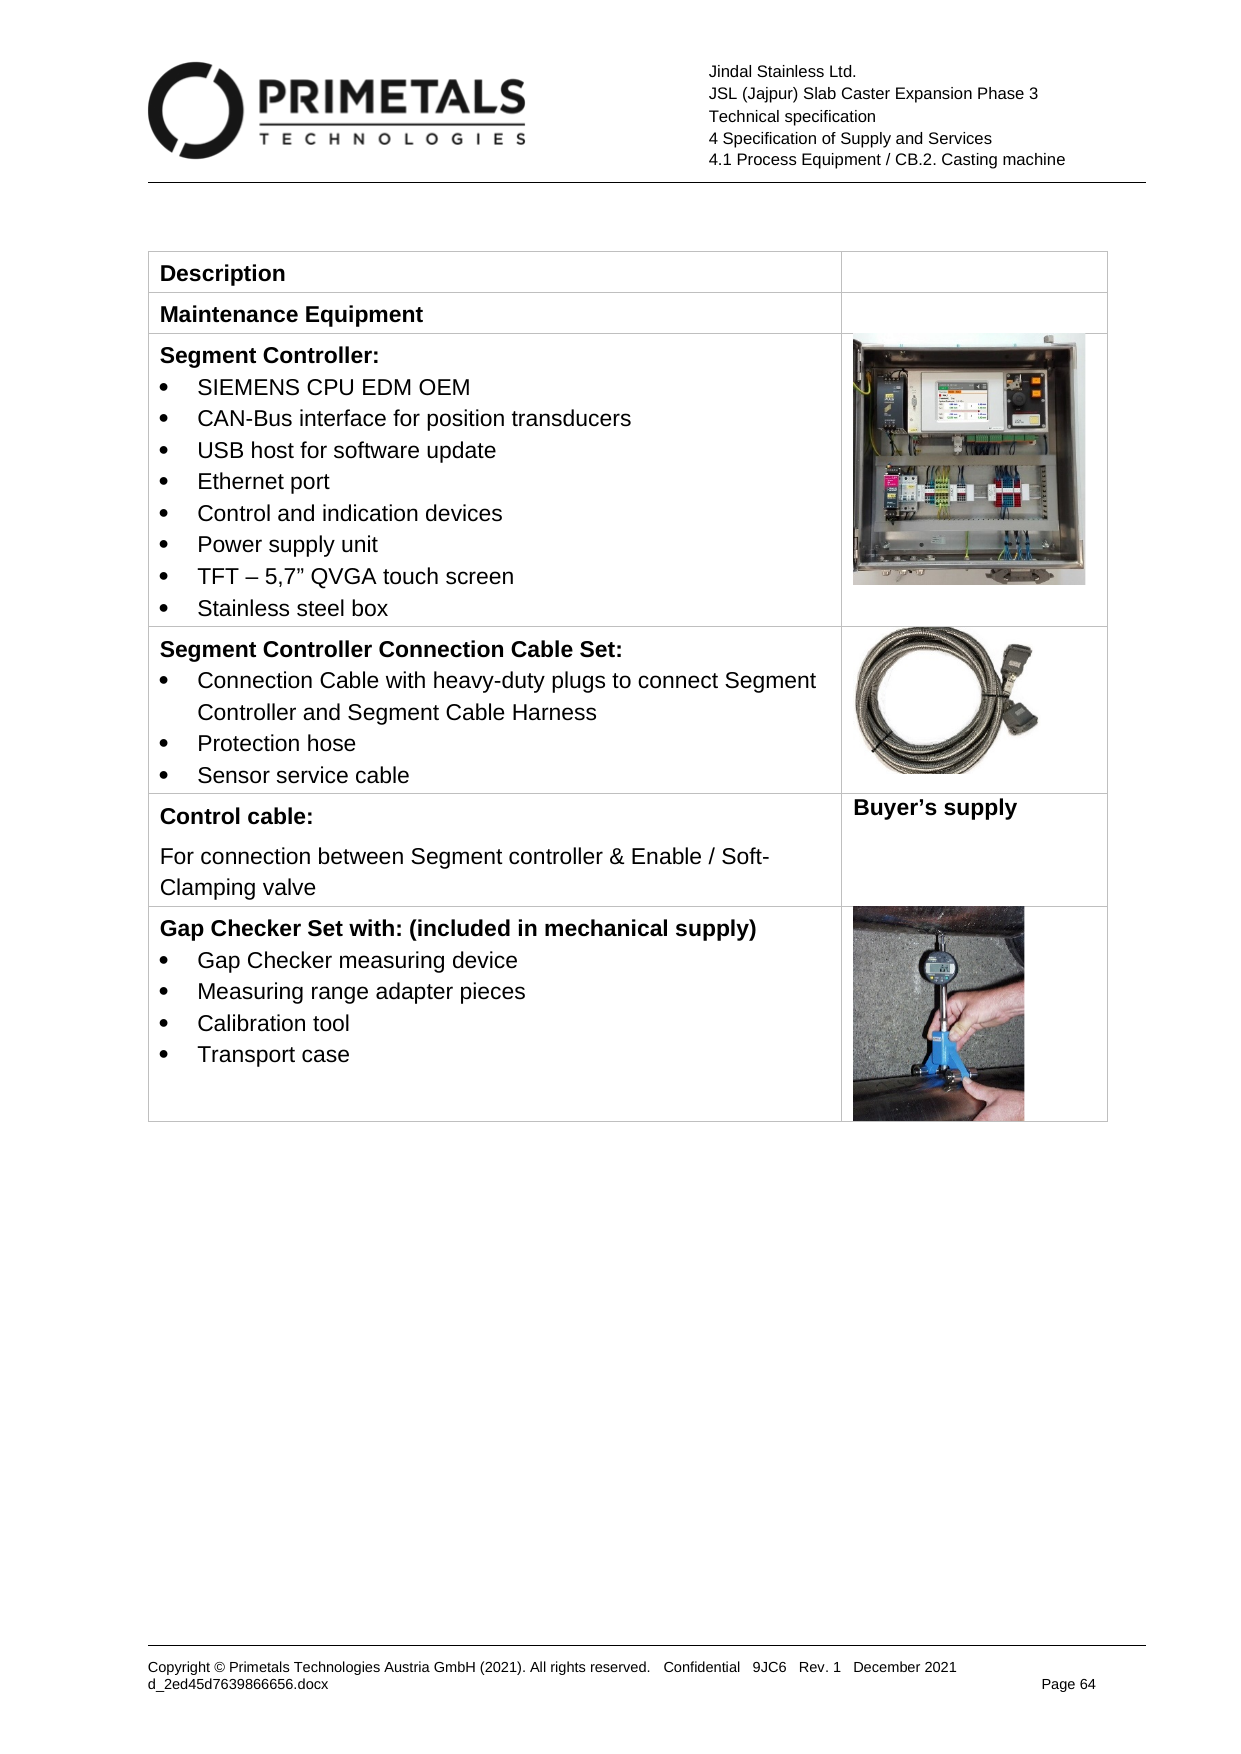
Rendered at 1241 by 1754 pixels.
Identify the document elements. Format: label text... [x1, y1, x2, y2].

table_cell [842, 907, 853, 1121]
table_cell Segment Controller Connection Cable Set: Connection Cable with heavy-duty plugs to connect Segment Controller and Segment Cable Harness Protection hose Sensor service cable [149, 627, 841, 793]
table_header Description [149, 252, 841, 292]
table_cell [842, 334, 1107, 626]
table_cell [842, 627, 1107, 793]
picture [853, 333, 1086, 585]
table_cell Maintenance Equipment [149, 293, 841, 333]
table_cell [842, 293, 1107, 333]
picture [853, 906, 1025, 1121]
picture [147, 61, 526, 160]
table_cell Buyer’s supply [842, 794, 1107, 906]
table_cell Gap Checker Set with: (included in mechanical supply) Gap Checker measuring device Measuring range adapter pieces Calibration tool Transport case [149, 907, 841, 1121]
table_cell [1025, 907, 1107, 1121]
table_cell Segment Controller: SIEMENS CPU EDM OEM CAN-Bus interface for position transducers USB host for software update Ethernet port Control and indication devices Power supply unit TFT – 5,7” QVGA touch screen Stainless steel box [149, 334, 841, 626]
picture [853, 627, 1041, 774]
table_cell Control cable: For connection between Segment controller & Enable / Soft-Clamping valve [149, 794, 841, 906]
table_header [842, 252, 1107, 292]
